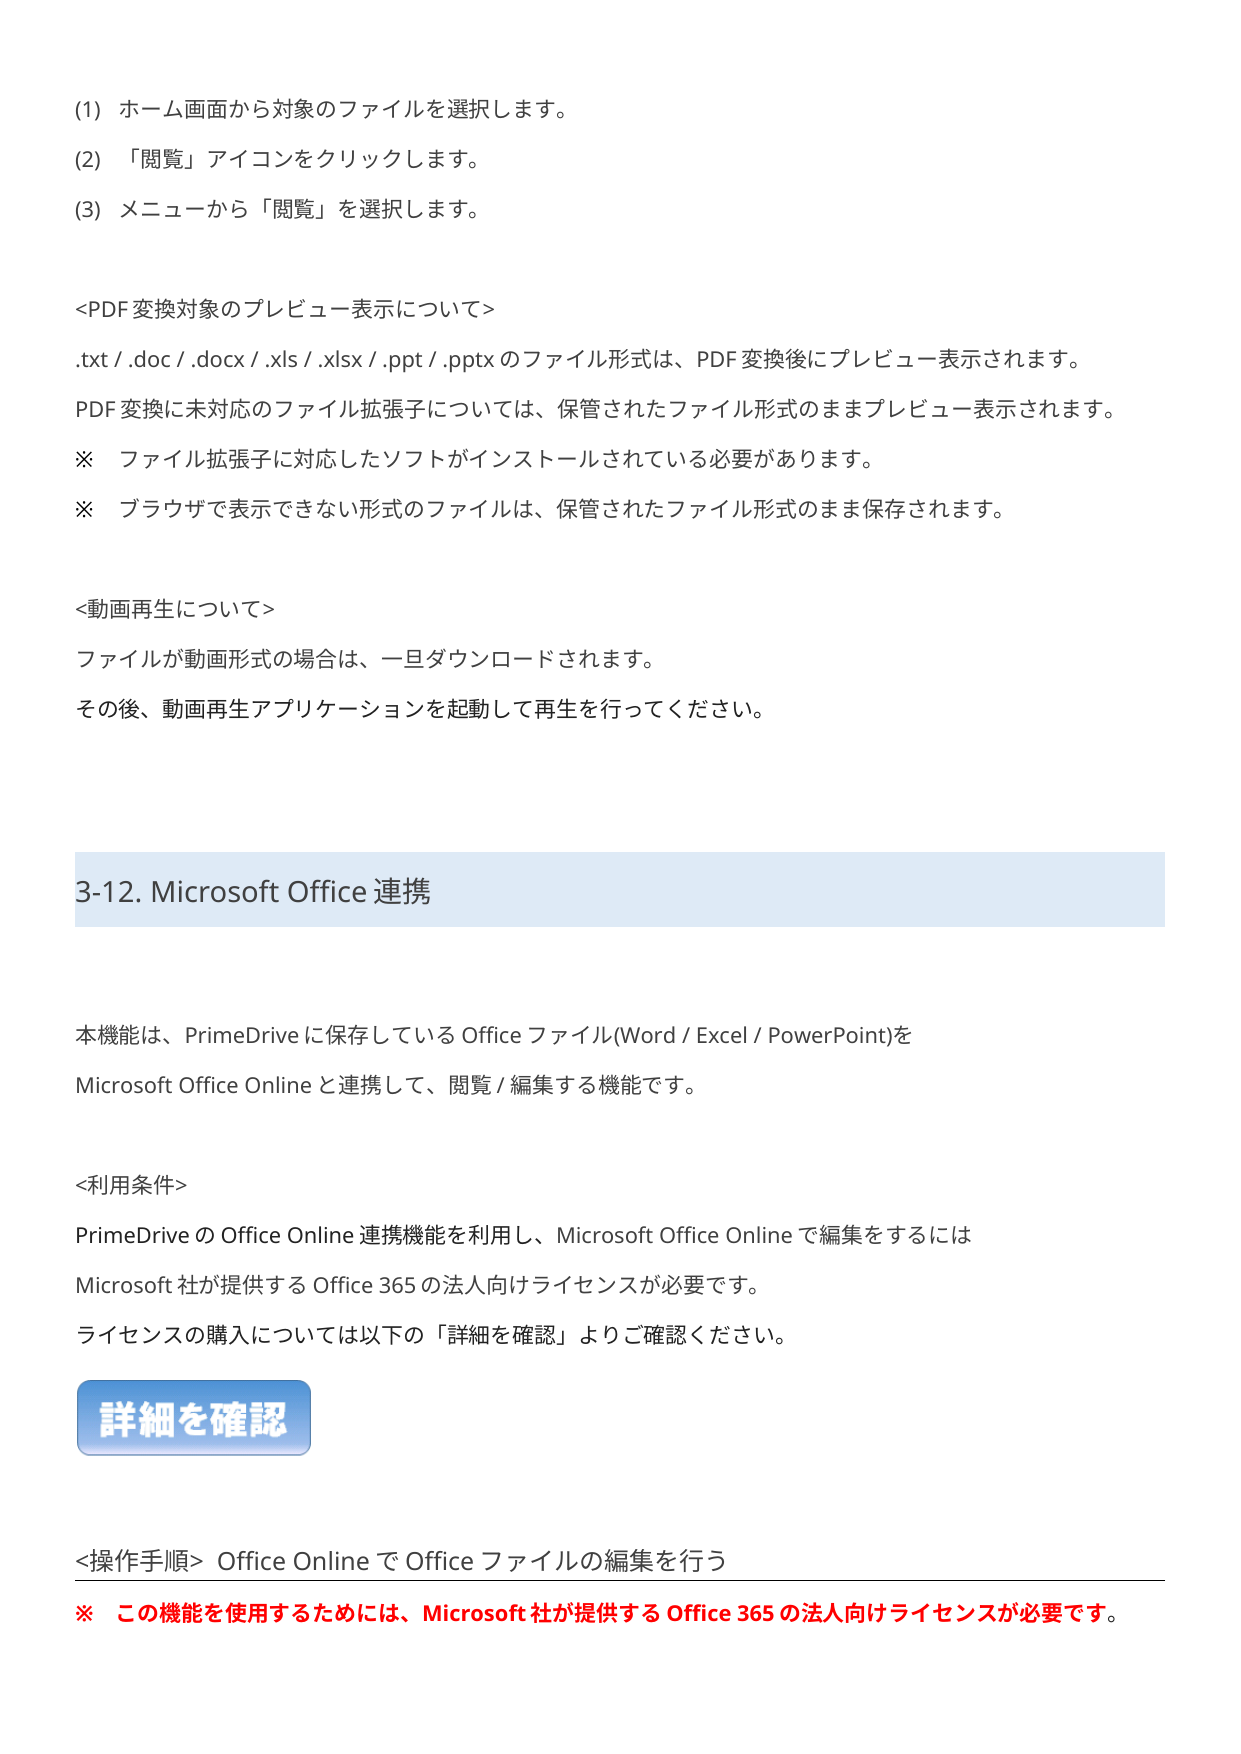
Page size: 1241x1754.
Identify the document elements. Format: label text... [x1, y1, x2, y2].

text PDF変換に未対応のファイル拡張子については、保管されたファイル形式のままプレビュー表示されます。 [75, 389, 1165, 427]
text <動画再生について> [75, 589, 1165, 627]
text Microsoft社が提供するOffice 365の法人向けライセンスが必要です。 [75, 1266, 1165, 1303]
text その後、動画再生アプリケーションを起動して再生を行ってください。 [75, 689, 1165, 727]
text メニューから「閲覧」を選択します。 [75, 189, 1165, 227]
text 「閲覧」アイコンをクリックします。 [75, 139, 1165, 177]
text ブラウザで表示できない形式のファイルは、保管されたファイル形式のまま保存されます。 [75, 489, 1165, 527]
text ファイルが動画形式の場合は、一旦ダウンロードされます。 [75, 639, 1165, 677]
text ライセンスの購入については以下の「詳細を確認」よりご確認ください。 [75, 1316, 1165, 1353]
text Office OnlineでOfficeファイルの編集を行う [75, 1541, 1165, 1580]
text <利用条件> [75, 1166, 1165, 1203]
text PrimeDriveのOffice Online連携機能を利用し、Microsoft Office Onlineで編集をするには [75, 1216, 1165, 1253]
subtitle Microsoft Office連携 [75, 852, 1165, 927]
text ファイル拡張子に対応したソフトがインストールされている必要があります。 [75, 439, 1165, 477]
text ※ この機能を使用するためには、Microsoft社が提供するOffice 365の法人向けライセンスが必要です。 [75, 1594, 1165, 1631]
list ホーム画面から対象のファイルを選択します。 [75, 89, 1165, 127]
text 本機能は、PrimeDriveに保存しているOfficeファイル(Word / Excel / PowerPoint)を [75, 1016, 1165, 1053]
text .txt / .doc / .docx / .xls / .xlsx / .ppt / .pptxのファイル形式は、PDF変換後にプレビュー表示されます。 [75, 339, 1165, 377]
text Microsoft Office Onlineと連携して、閲覧 / 編集する機能です。 [75, 1066, 1165, 1103]
text <PDF変換対象のプレビュー表示について> [75, 289, 1165, 327]
picture [75, 1380, 312, 1463]
